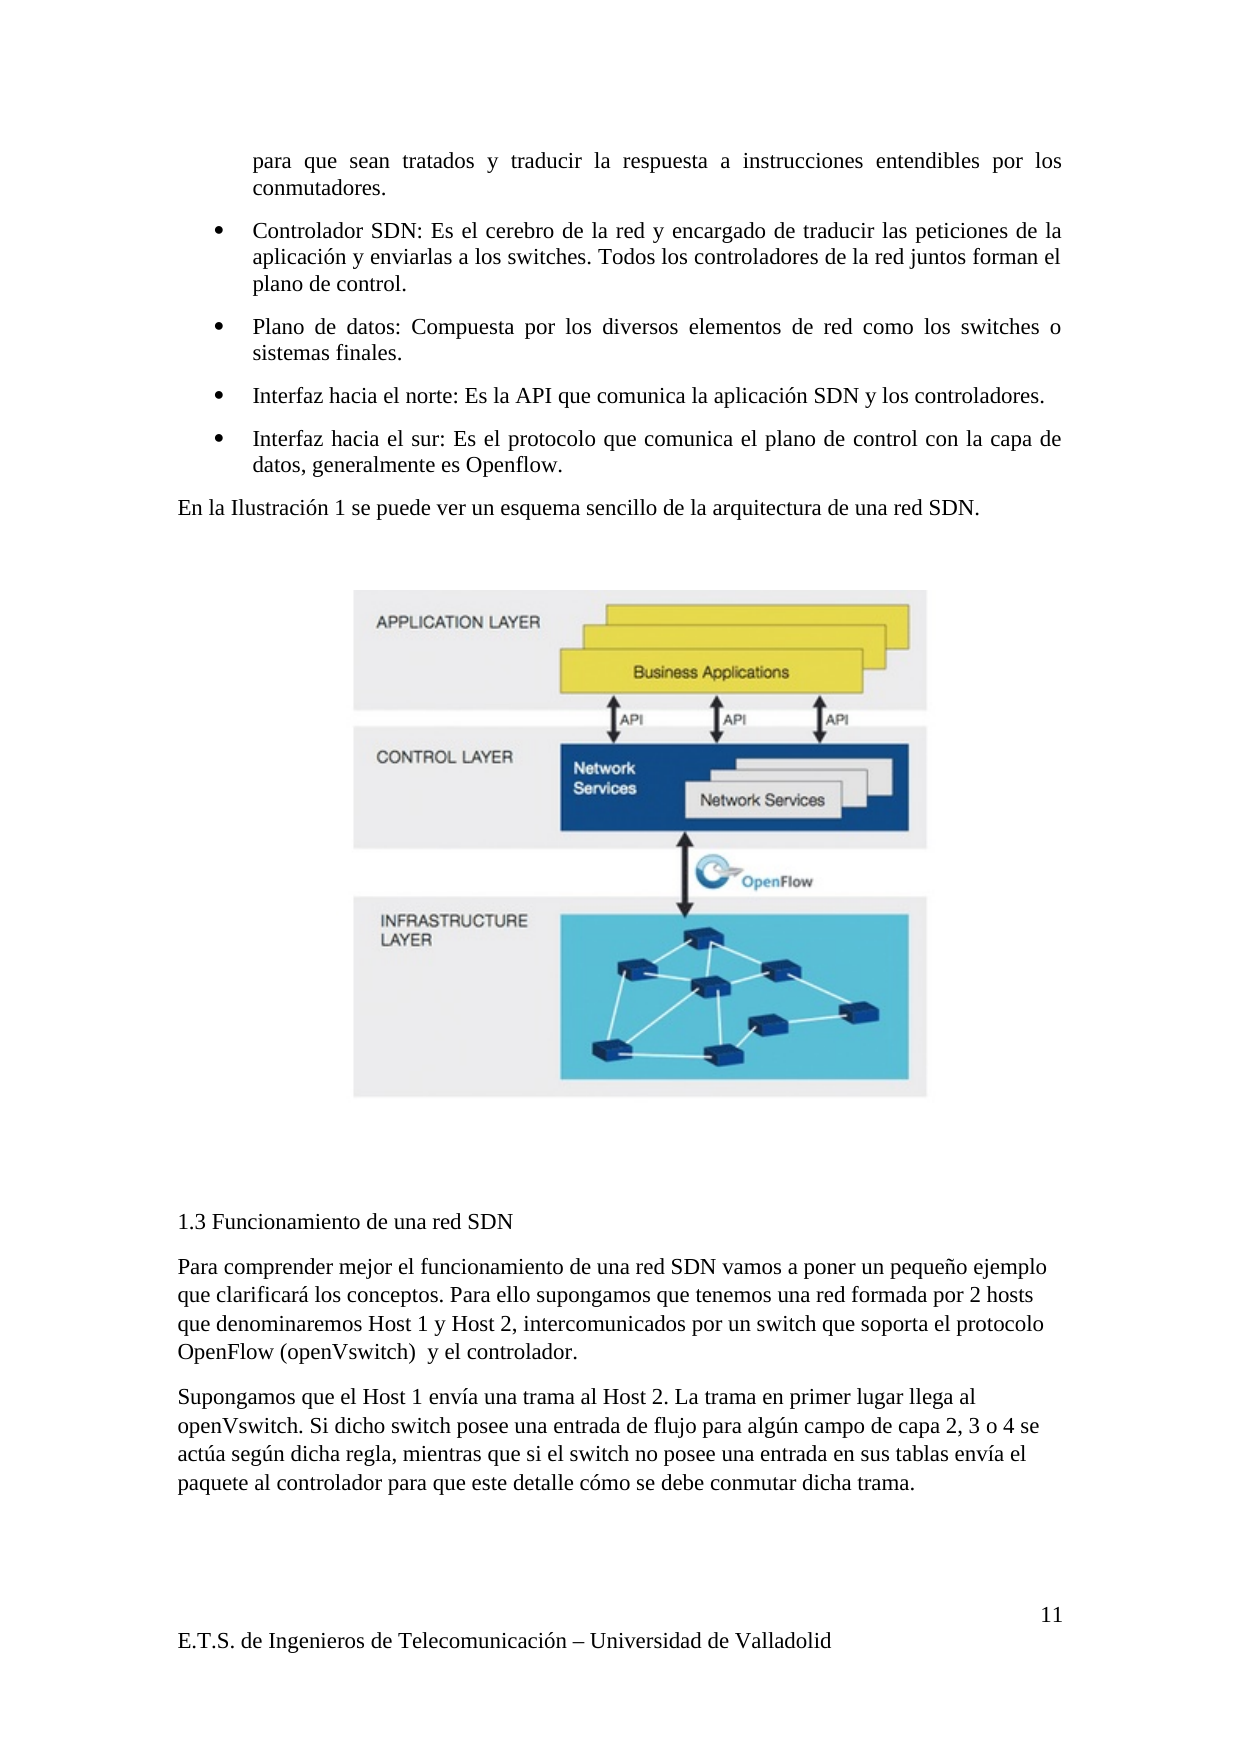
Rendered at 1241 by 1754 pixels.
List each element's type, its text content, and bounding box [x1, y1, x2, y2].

text En la Ilustración 1 se puede ver un esquema sencillo de la arquitectura de una red SDN. [177, 494, 1063, 521]
list Controlador SDN: Es el cerebro de la red y encargado de traducir las peticiones de la aplicación y enviarlas a los switches. Todos los controladores de la red juntos forman el plano de control. [215, 217, 1063, 296]
text Supongamos que el Host 1 envía una trama al Host 2. La trama en primer lugar llega al openVswitch. Si dicho switch posee una entrada de flujo para algún campo de capa 2, 3 o 4 se actúa según dicha regla, mientras que si el switch no posee una entrada en sus tablas envía el paquete al controlador para que este detalle cómo se debe conmutar dicha trama. [177, 1383, 1063, 1495]
list Interfaz hacia el sur: Es el protocolo que comunica el plano de control con la capa de datos, generalmente es Openflow. [215, 425, 1063, 478]
list Plano de datos: Compuesta por los diversos elementos de red como los switches o sistemas finales. [215, 313, 1063, 365]
picture [335, 590, 939, 1103]
text 1.3 Funcionamiento de una red SDN [177, 1208, 1063, 1234]
list Interfaz hacia el norte: Es la API que comunica la aplicación SDN y los controladores. [215, 382, 1063, 408]
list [215, 148, 1063, 200]
text Para comprender mejor el funcionamiento de una red SDN vamos a poner un pequeño ejemplo que clarificará los conceptos. Para ello supongamos que tenemos una red formada por 2 hosts que denominaremos Host 1 y Host 2, intercomunicados por un switch que soporta el protocolo OpenFlow (openVswitch) y el controlador. [177, 1253, 1063, 1364]
